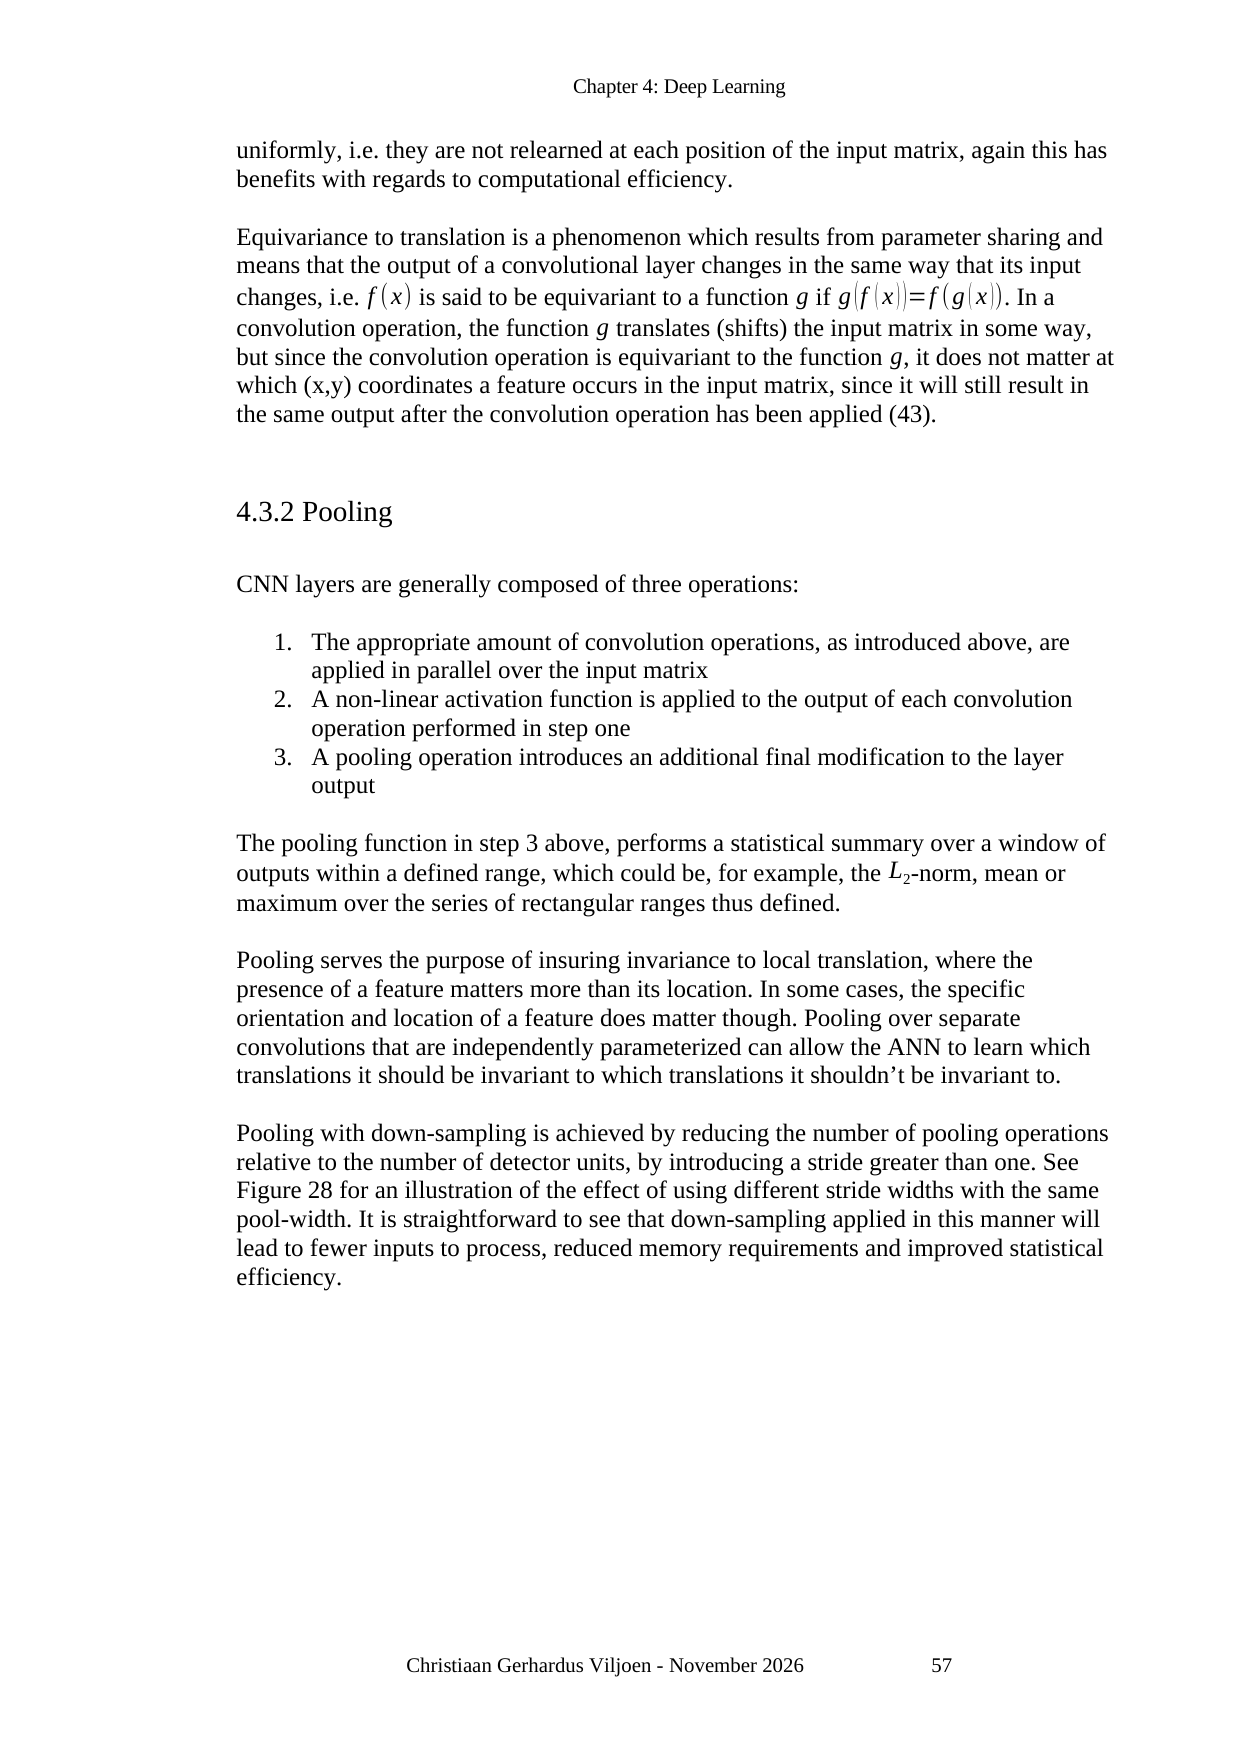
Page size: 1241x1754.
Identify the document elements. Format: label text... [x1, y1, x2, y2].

list A pooling operation introduces an additional final modification to the layer output [274, 742, 1122, 799]
list A non-linear activation function is applied to the output of each convolution operation performed in step one [274, 684, 1122, 742]
text CNN layers are generally composed of three operations: [236, 569, 1122, 598]
text Equivariance to translation is a phenomenon which results from parameter sharing and means that the output of a convolutional layer changes in the same way that its input changes, i.e. is said to be equivariant to a function if . In a convolution operation, the function translates (shifts) the input matrix in some way, but since the convolution operation is equivariant to the function , it does not matter at which (x,y) coordinates a feature occurs in the input matrix, since it will still result in the same output after the convolution operation has been applied . [236, 222, 1122, 428]
list The appropriate amount of convolution operations, as introduced above, are applied in parallel over the input matrix [274, 627, 1122, 684]
text Pooling with down-sampling is achieved by reducing the number of pooling operations relative to the number of detector units, by introducing a stride greater than one. See Figure 28 for an illustration of the effect of using different stride widths with the same pool-width. It is straightforward to see that down-sampling applied in this manner will lead to fewer inputs to process, reduced memory requirements and improved statistical efficiency. [236, 1118, 1122, 1291]
text Pooling serves the purpose of insuring invariance to local translation, where the presence of a feature matters more than its location. In some cases, the specific orientation and location of a feature does matter though. Pooling over separate convolutions that are independently parameterized can allow the ANN to learn which translations it should be invariant to which translations it shouldn’t be invariant to. [236, 946, 1122, 1089]
subtitle Pooling [236, 494, 1122, 528]
text The pooling function in step 3 above, performs a statistical summary over a window of outputs within a defined range, which could be, for example, the -norm, mean or maximum over the series of rectangular ranges thus defined. [236, 828, 1122, 917]
